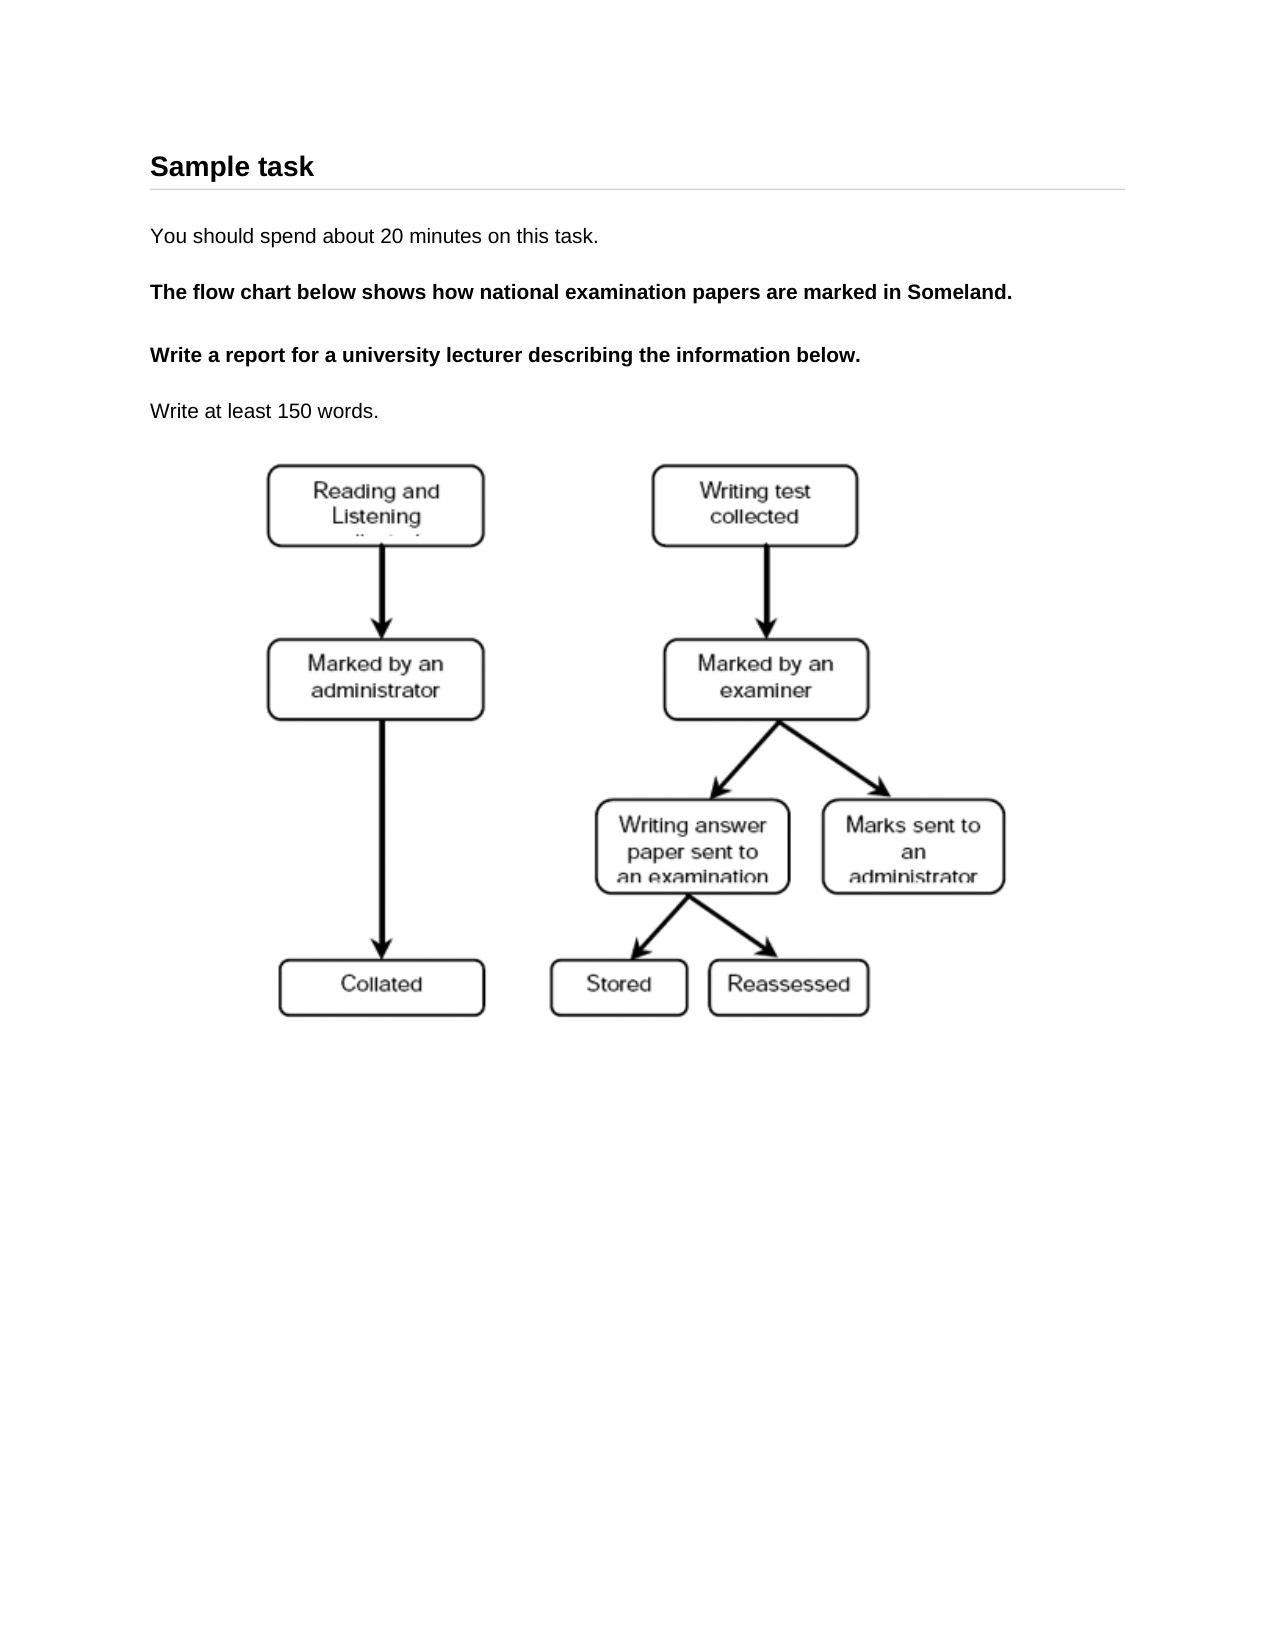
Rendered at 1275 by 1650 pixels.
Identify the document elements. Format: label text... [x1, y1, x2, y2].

picture [246, 447, 1029, 1036]
text The flow chart below shows how national examination papers are marked in Someland. Write a report for a university lecturer describing the information below. [150, 273, 1125, 367]
text Write at least 150 words. [150, 392, 1125, 423]
text You should spend about 20 minutes on this task. [150, 217, 1125, 248]
text Sample task [150, 150, 1125, 182]
